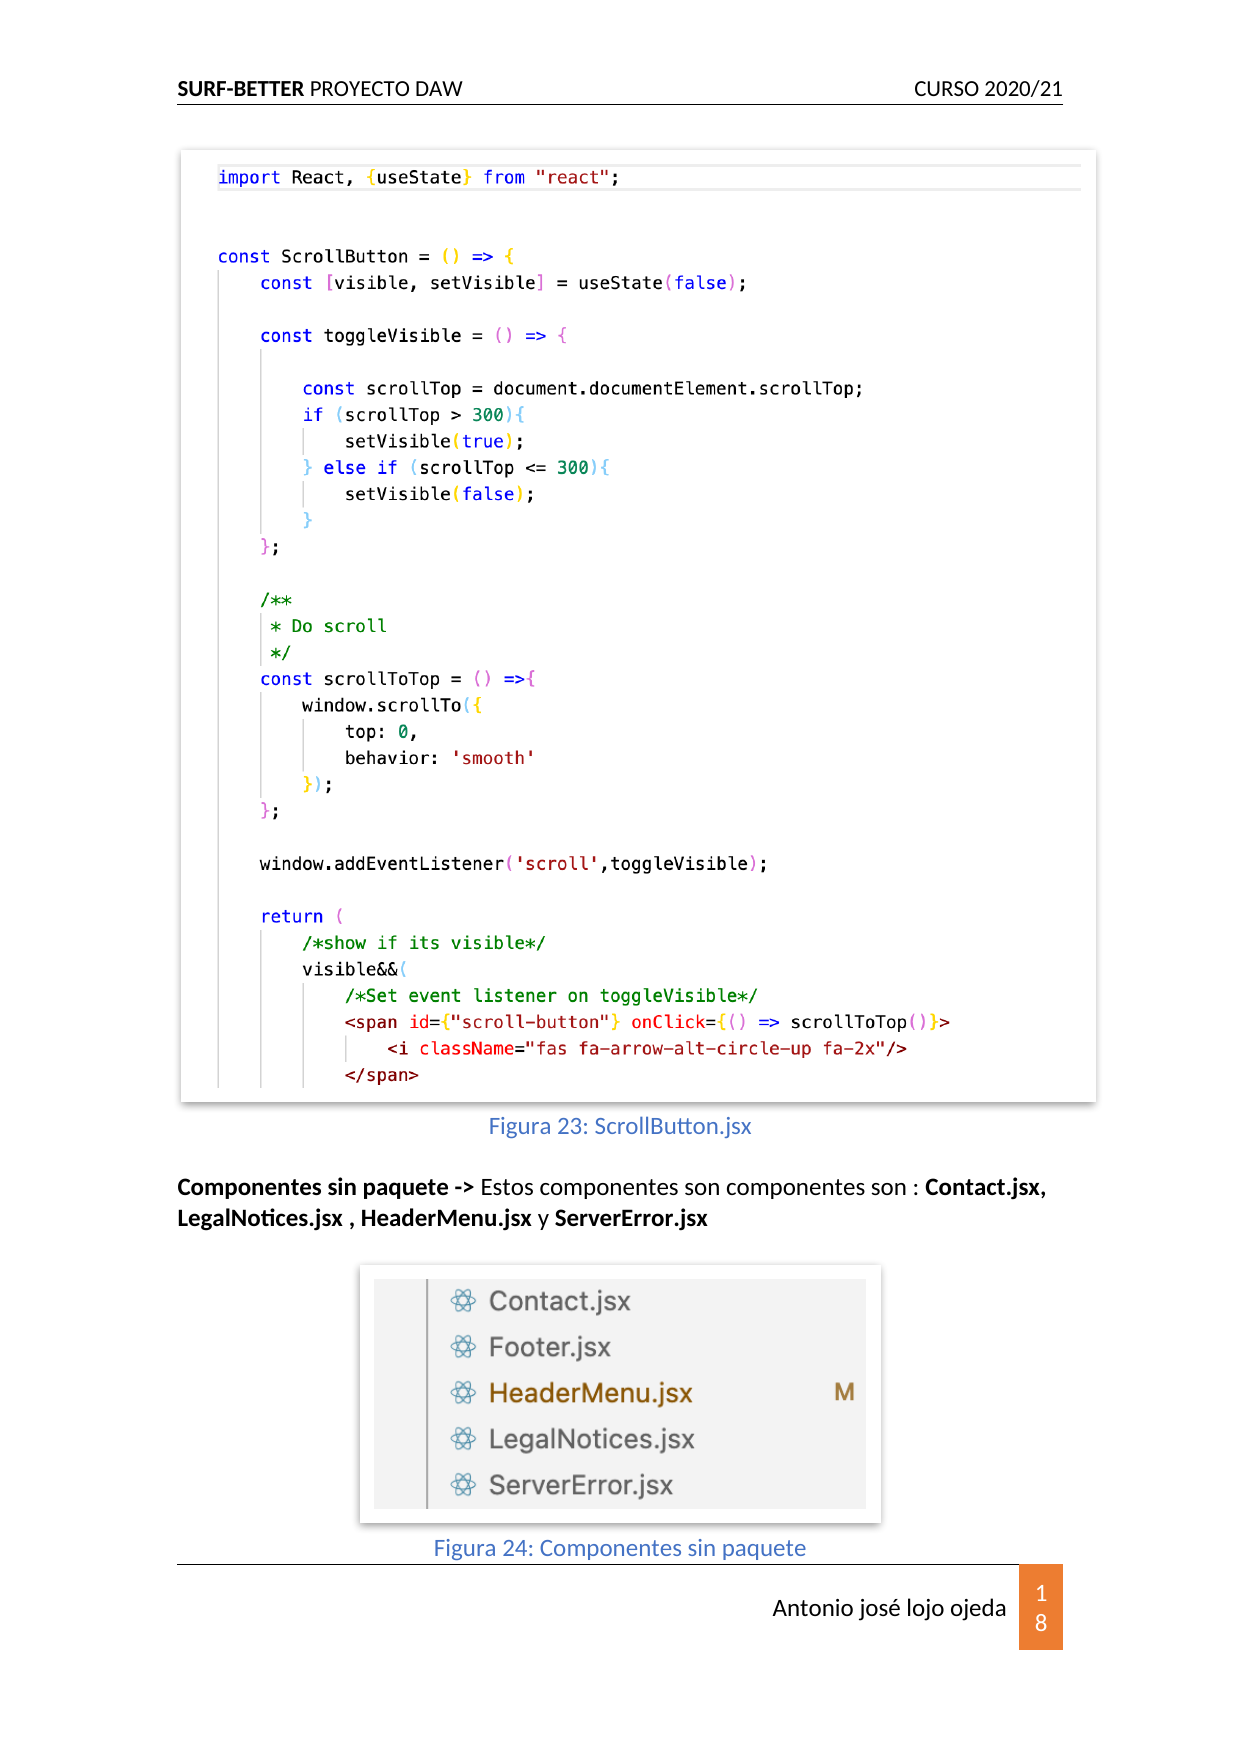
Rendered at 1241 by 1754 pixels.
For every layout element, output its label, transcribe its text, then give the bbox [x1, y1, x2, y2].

text Figura 23: ScrollButton.jsx [177, 1110, 1063, 1141]
text Figura 24: Componentes sin paquete [177, 1532, 1063, 1562]
picture [196, 164, 1081, 1088]
picture [374, 1279, 866, 1509]
text Componentes sin paquete -> Estos componentes son componentes son : Contact.jsx, LegalNotices.jsx , HeaderMenu.jsx y ServerError.jsx [177, 1171, 1063, 1232]
